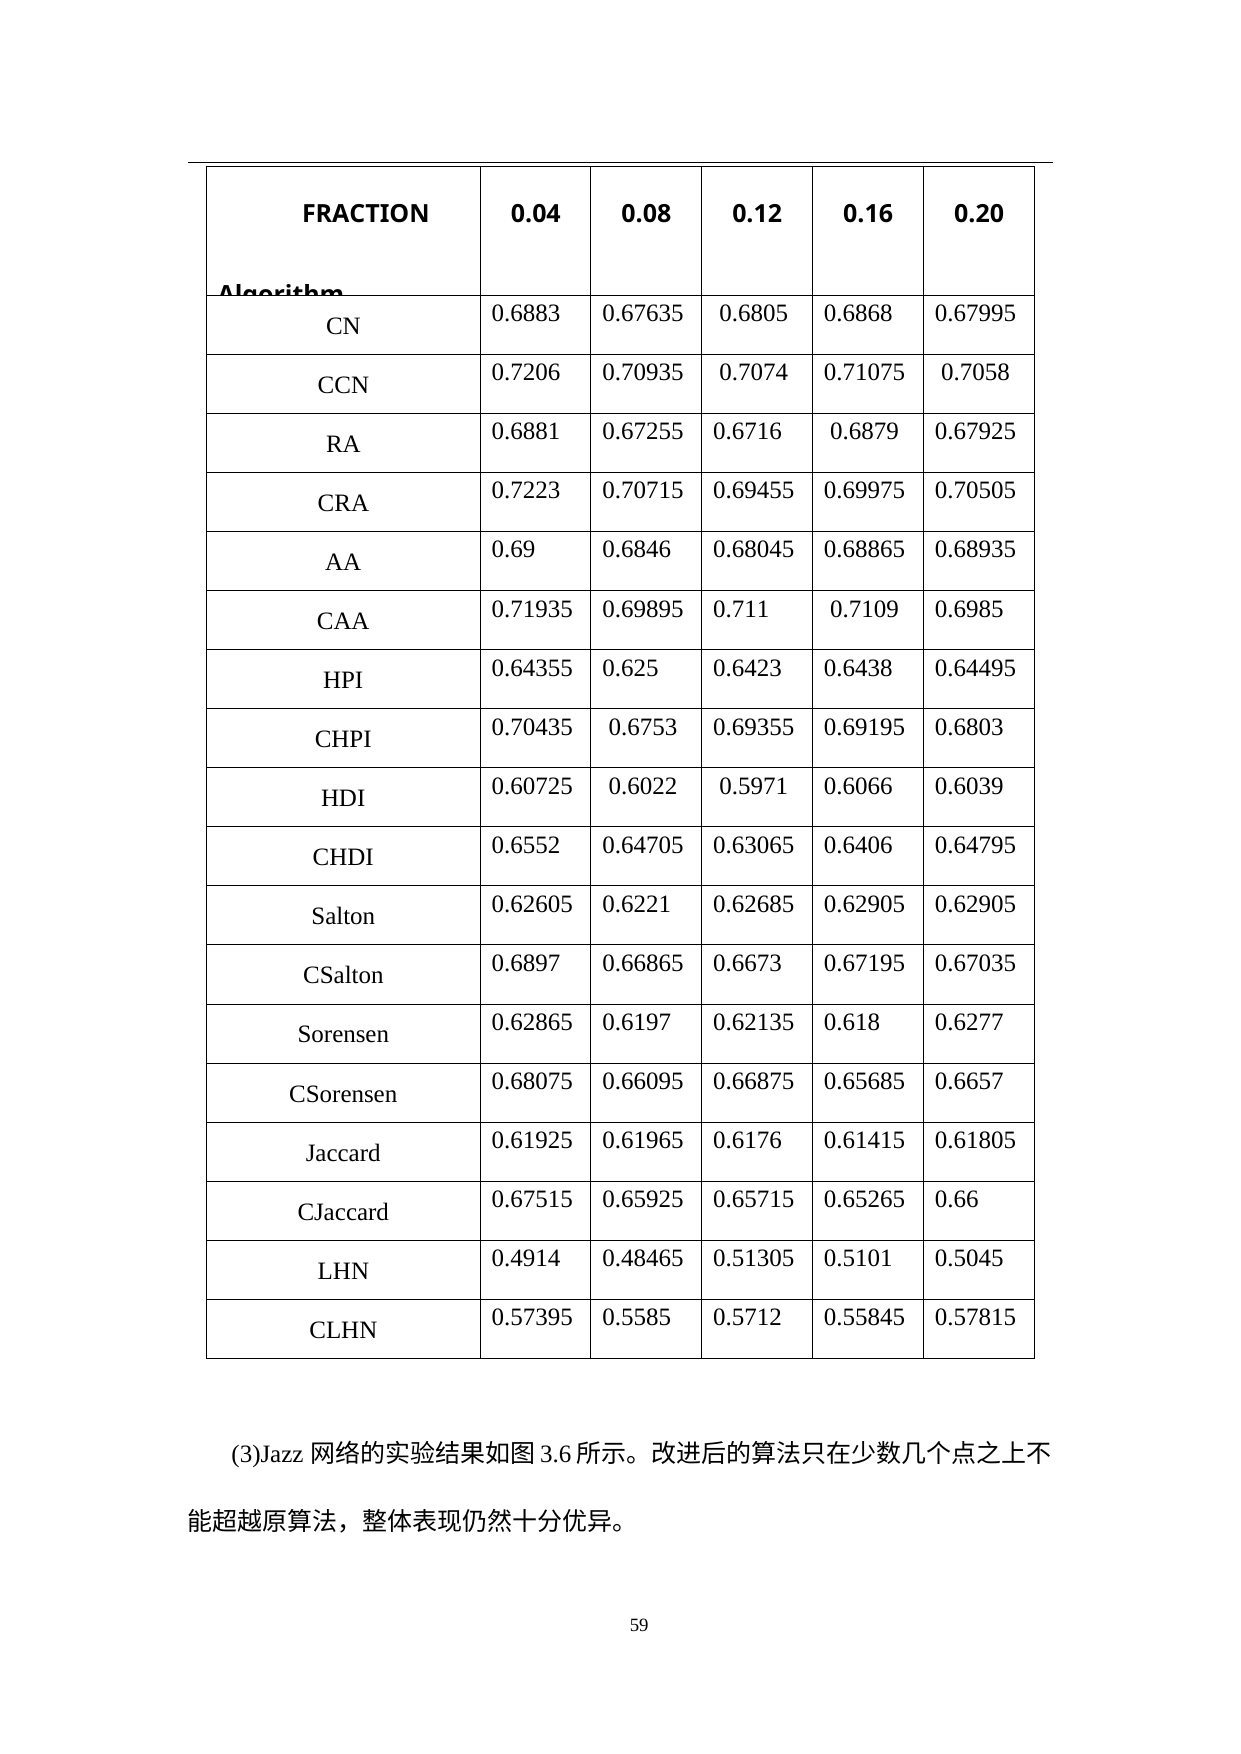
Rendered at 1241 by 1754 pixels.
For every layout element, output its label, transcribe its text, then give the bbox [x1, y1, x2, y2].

table_cell 0.65925 [591, 1182, 701, 1240]
table_cell 0.5712 [702, 1300, 812, 1358]
table_cell 0.6277 [924, 1005, 1034, 1062]
table_cell 0.6022 [591, 768, 701, 826]
table_cell 0.57395 [481, 1300, 590, 1358]
table_cell CSalton [207, 945, 480, 1003]
table_cell 0.65715 [702, 1182, 812, 1240]
table_cell CLHN [207, 1300, 480, 1358]
table_cell 0.66865 [591, 945, 701, 1003]
table_header 0.08 [591, 167, 701, 295]
table_cell 0.68935 [924, 532, 1034, 590]
table_cell 0.70505 [924, 473, 1034, 531]
table_cell Jaccard [207, 1123, 480, 1181]
table_cell 0.6197 [591, 1005, 701, 1062]
table_cell 0.70935 [591, 355, 701, 413]
table_cell 0.6805 [702, 296, 812, 354]
table_cell 0.5585 [591, 1300, 701, 1358]
table_cell 0.7223 [481, 473, 590, 531]
table_cell CN [207, 296, 480, 354]
table_cell CSorensen [207, 1064, 480, 1122]
table_cell 0.6039 [924, 768, 1034, 826]
table_cell 0.69195 [813, 709, 923, 767]
table_cell 0.61965 [591, 1123, 701, 1181]
table_cell 0.69975 [813, 473, 923, 531]
table_cell 0.71075 [813, 355, 923, 413]
table_cell 0.7074 [702, 355, 812, 413]
table_cell 0.6657 [924, 1064, 1034, 1122]
table_cell CRA [207, 473, 480, 531]
table_cell 0.7058 [924, 355, 1034, 413]
table_cell 0.711 [702, 591, 812, 649]
table_cell 0.66875 [702, 1064, 812, 1122]
table_cell CJaccard [207, 1182, 480, 1240]
table_cell 0.70435 [481, 709, 590, 767]
table_cell 0.62685 [702, 886, 812, 944]
table_cell 0.61415 [813, 1123, 923, 1181]
table_cell 0.5101 [813, 1241, 923, 1299]
table_cell CCN [207, 355, 480, 413]
table_cell CHPI [207, 709, 480, 767]
table_cell HDI [207, 768, 480, 826]
table_cell 0.51305 [702, 1241, 812, 1299]
table_cell 0.66 [924, 1182, 1034, 1240]
table_cell 0.62905 [813, 886, 923, 944]
table_cell Salton [207, 886, 480, 944]
table_header 0.12 [702, 167, 812, 295]
table_cell 0.68045 [702, 532, 812, 590]
table_cell LHN [207, 1241, 480, 1299]
table_cell 0.66095 [591, 1064, 701, 1122]
table_cell 0.68075 [481, 1064, 590, 1122]
table_cell 0.70715 [591, 473, 701, 531]
table_cell 0.6868 [813, 296, 923, 354]
table_cell 0.55845 [813, 1300, 923, 1358]
table_cell 0.4914 [481, 1241, 590, 1299]
table_cell 0.71935 [481, 591, 590, 649]
table_cell 0.61925 [481, 1123, 590, 1181]
table_cell 0.65265 [813, 1182, 923, 1240]
table_cell 0.6423 [702, 650, 812, 708]
table_cell 0.64795 [924, 827, 1034, 885]
table_cell 0.61805 [924, 1123, 1034, 1181]
table_cell 0.57815 [924, 1300, 1034, 1358]
table_header 0.04 [481, 167, 590, 295]
table_cell 0.6438 [813, 650, 923, 708]
table_cell 0.6879 [813, 414, 923, 472]
text (3)Jazz 网络的实验结果如图3.6所示。改进后的算法只在少数几个点之上不能超越原算法，整体表现仍然十分优异。 [187, 1418, 1053, 1554]
table_cell 0.67925 [924, 414, 1034, 472]
table_cell 0.69895 [591, 591, 701, 649]
table_cell 0.67995 [924, 296, 1034, 354]
table_cell HPI [207, 650, 480, 708]
table_cell 0.64495 [924, 650, 1034, 708]
table_cell 0.69 [481, 532, 590, 590]
table_cell AA [207, 532, 480, 590]
table_cell 0.5045 [924, 1241, 1034, 1299]
table_cell 0.69355 [702, 709, 812, 767]
table_cell CHDI [207, 827, 480, 885]
table_cell 0.67515 [481, 1182, 590, 1240]
table_cell 0.6846 [591, 532, 701, 590]
table_cell 0.6221 [591, 886, 701, 944]
table_header FRACTION Algorithm [207, 167, 480, 295]
table_cell 0.65685 [813, 1064, 923, 1122]
table_cell 0.67635 [591, 296, 701, 354]
table_cell 0.67035 [924, 945, 1034, 1003]
table_cell 0.6066 [813, 768, 923, 826]
table_cell 0.6552 [481, 827, 590, 885]
table_cell 0.48465 [591, 1241, 701, 1299]
table_cell 0.6985 [924, 591, 1034, 649]
table_header 0.20 [924, 167, 1034, 295]
table_cell 0.6176 [702, 1123, 812, 1181]
table_cell Sorensen [207, 1005, 480, 1062]
table_cell 0.60725 [481, 768, 590, 826]
table_cell 0.5971 [702, 768, 812, 826]
table_cell 0.64355 [481, 650, 590, 708]
table_cell 0.6753 [591, 709, 701, 767]
table_cell 0.7109 [813, 591, 923, 649]
table_cell 0.6406 [813, 827, 923, 885]
table_cell 0.625 [591, 650, 701, 708]
table_cell 0.62905 [924, 886, 1034, 944]
table_cell RA [207, 414, 480, 472]
table_cell 0.6716 [702, 414, 812, 472]
table_cell 0.64705 [591, 827, 701, 885]
table_cell 0.69455 [702, 473, 812, 531]
table_cell 0.6883 [481, 296, 590, 354]
table_cell 0.6897 [481, 945, 590, 1003]
table_cell 0.67195 [813, 945, 923, 1003]
table_header 0.16 [813, 167, 923, 295]
table_cell 0.68865 [813, 532, 923, 590]
table_cell 0.6673 [702, 945, 812, 1003]
table_cell 0.62135 [702, 1005, 812, 1062]
table_cell 0.6803 [924, 709, 1034, 767]
table_cell 0.63065 [702, 827, 812, 885]
table_cell 0.618 [813, 1005, 923, 1062]
table_cell 0.67255 [591, 414, 701, 472]
table_cell 0.6881 [481, 414, 590, 472]
table_cell 0.7206 [481, 355, 590, 413]
table_cell CAA [207, 591, 480, 649]
table_cell 0.62605 [481, 886, 590, 944]
table_cell 0.62865 [481, 1005, 590, 1062]
